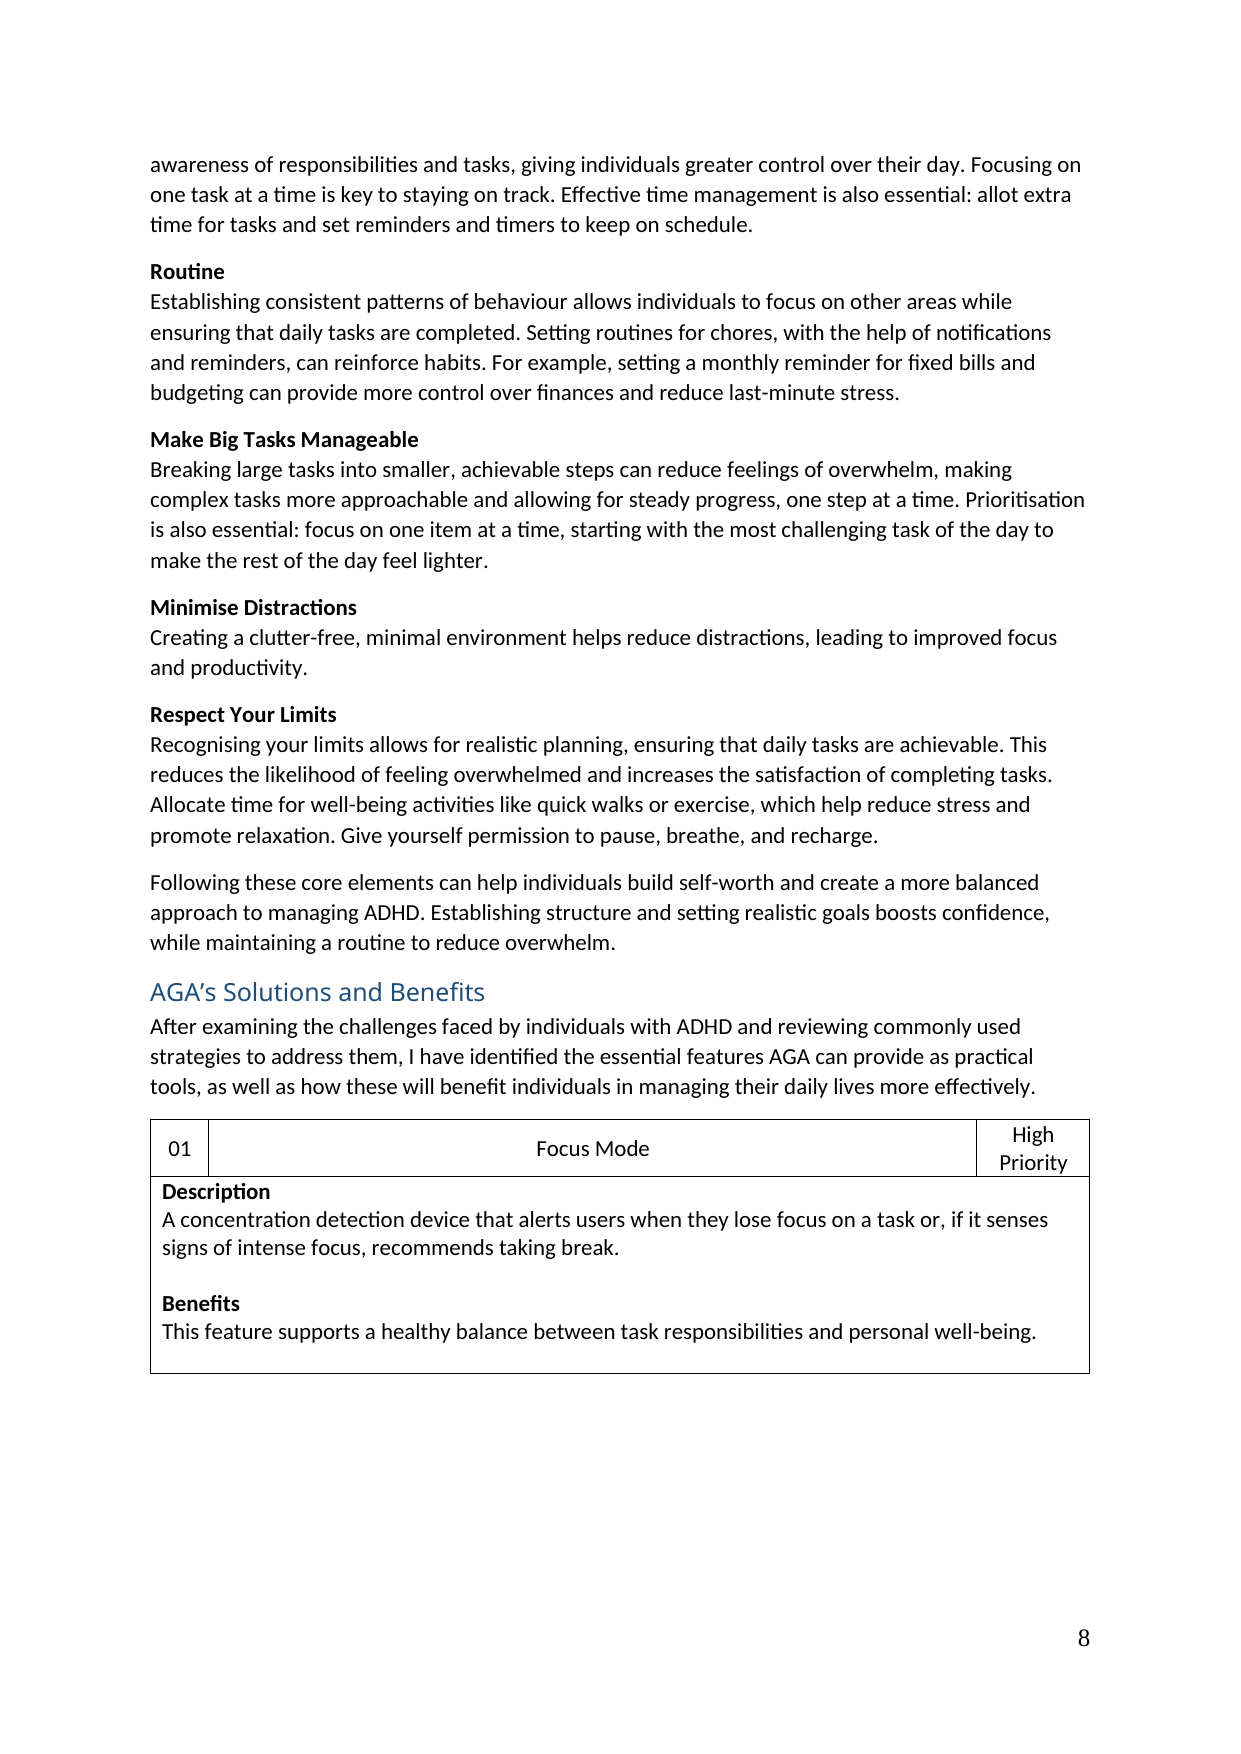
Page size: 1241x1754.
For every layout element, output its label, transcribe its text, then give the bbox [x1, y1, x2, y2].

table_cell Description A concentration detection device that alerts users when they lose focus on a task or, if it senses signs of intense focus, recommends taking break. Benefits This feature supports a healthy balance between task responsibilities and personal well-being. [151, 1177, 1089, 1373]
table_header 01 [151, 1120, 208, 1176]
text After examining the challenges faced by individuals with ADHD and reviewing commonly used strategies to address them, I have identified the essential features AGA can provide as practical tools, as well as how these will benefit individuals in managing their daily lives more effectively. [150, 1012, 1090, 1100]
text Make Big Tasks Manageable Breaking large tasks into smaller, achievable steps can reduce feelings of overwhelm, making complex tasks more approachable and allowing for steady progress, one step at a time. Prioritisation is also essential: focus on one item at a time, starting with the most challenging task of the day to make the rest of the day feel lighter. [150, 425, 1090, 574]
text Routine Establishing consistent patterns of behaviour allows individuals to focus on other areas while ensuring that daily tasks are completed. Setting routines for chores, with the help of notifications and reminders, can reinforce habits. For example, setting a monthly reminder for fixed bills and budgeting can provide more control over finances and reduce last-minute stress. [150, 257, 1090, 406]
text Minimise Distractions Creating a clutter-free, minimal environment helps reduce distractions, leading to improved focus and productivity. [150, 593, 1090, 681]
subtitle AGA’s Solutions and Benefits [150, 975, 1090, 1009]
table_header Focus Mode [209, 1120, 976, 1176]
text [150, 150, 1090, 238]
text Respect Your Limits Recognising your limits allows for realistic planning, ensuring that daily tasks are achievable. This reduces the likelihood of feeling overwhelmed and increases the satisfaction of completing tasks. Allocate time for well-being activities like quick walks or exercise, which help reduce stress and promote relaxation. Give yourself permission to pause, breathe, and recharge. [150, 700, 1090, 849]
text Following these core elements can help individuals build self-worth and create a more balanced approach to managing ADHD. Establishing structure and setting realistic goals boosts confidence, while maintaining a routine to reduce overwhelm. [150, 868, 1090, 956]
table_header High Priority [977, 1120, 1089, 1176]
